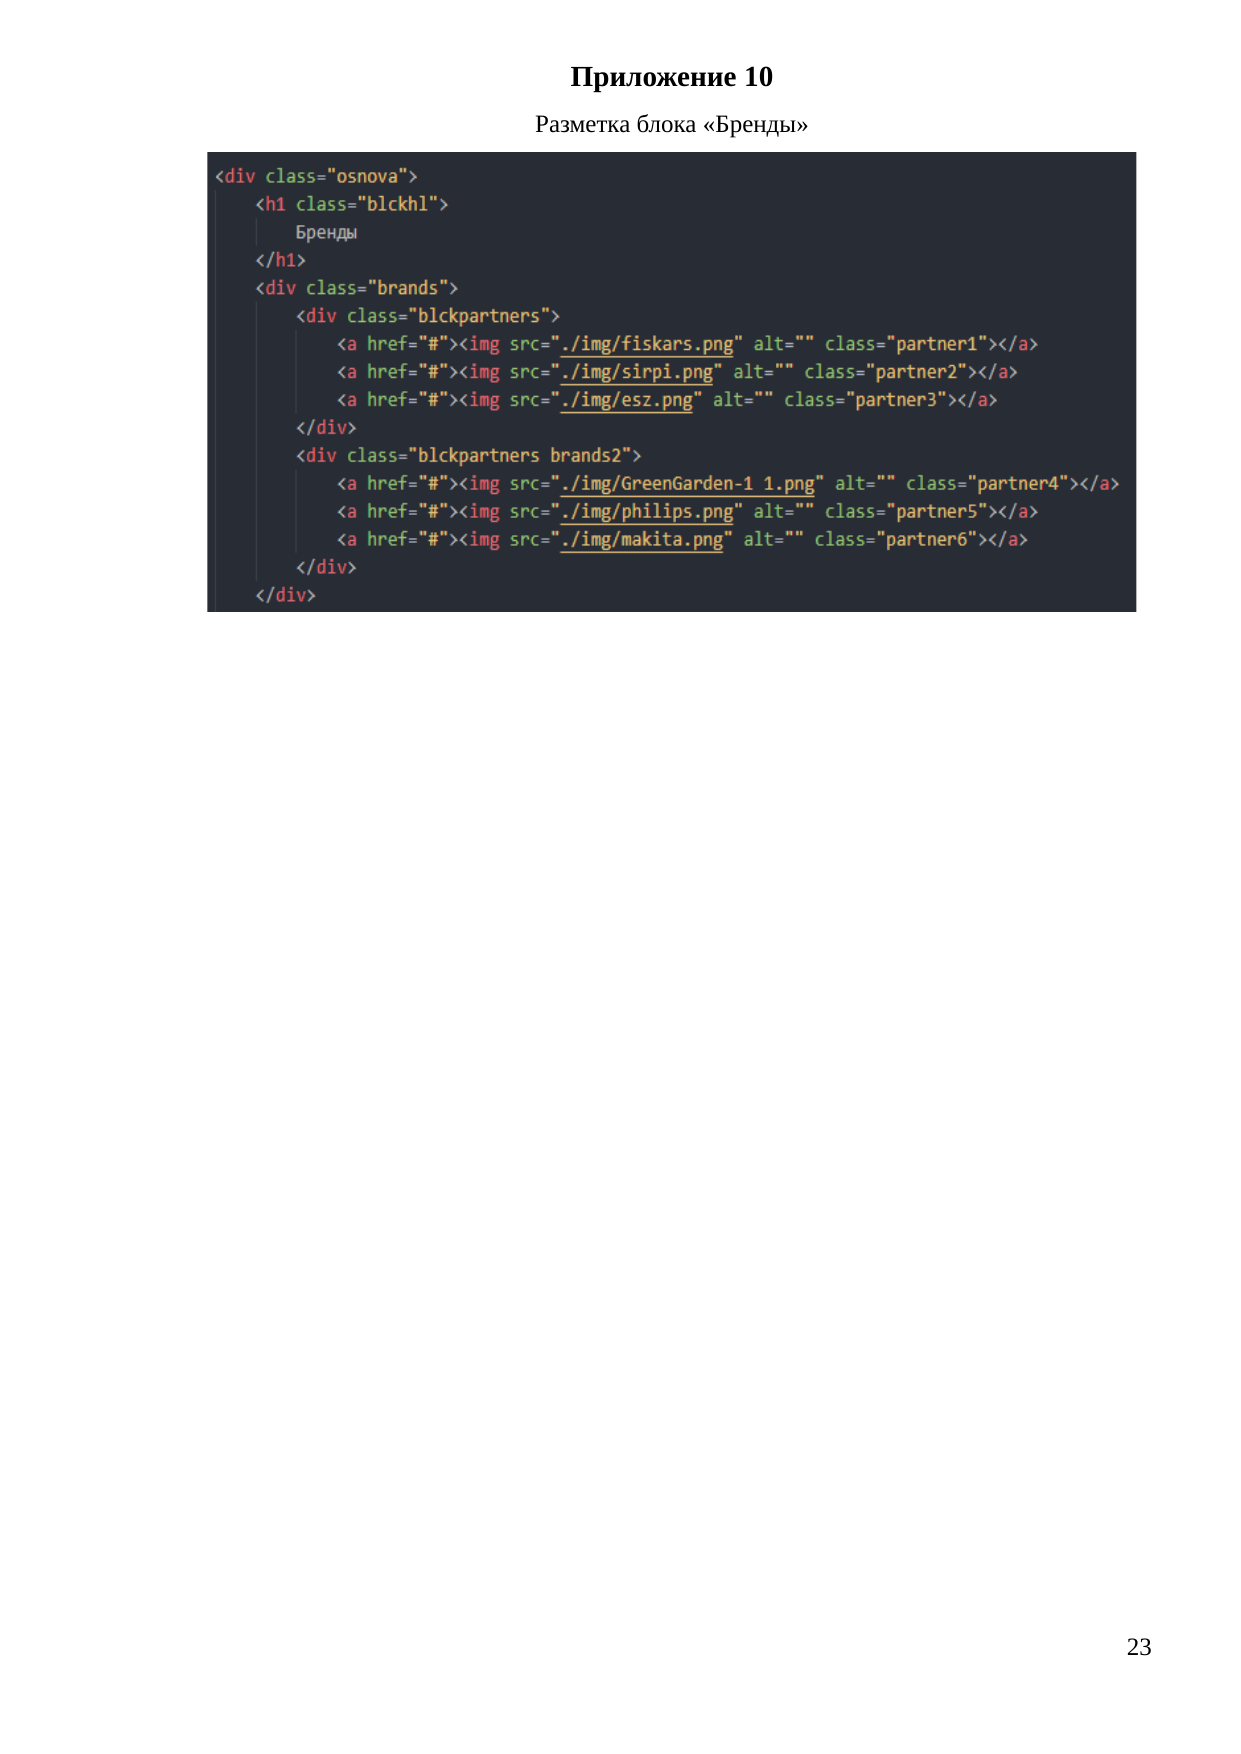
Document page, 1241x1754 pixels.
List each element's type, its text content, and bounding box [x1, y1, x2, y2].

text Разметка блока «Бренды» [118, 109, 1152, 138]
picture [207, 152, 1137, 612]
subtitle Приложение 10 [118, 59, 1152, 93]
